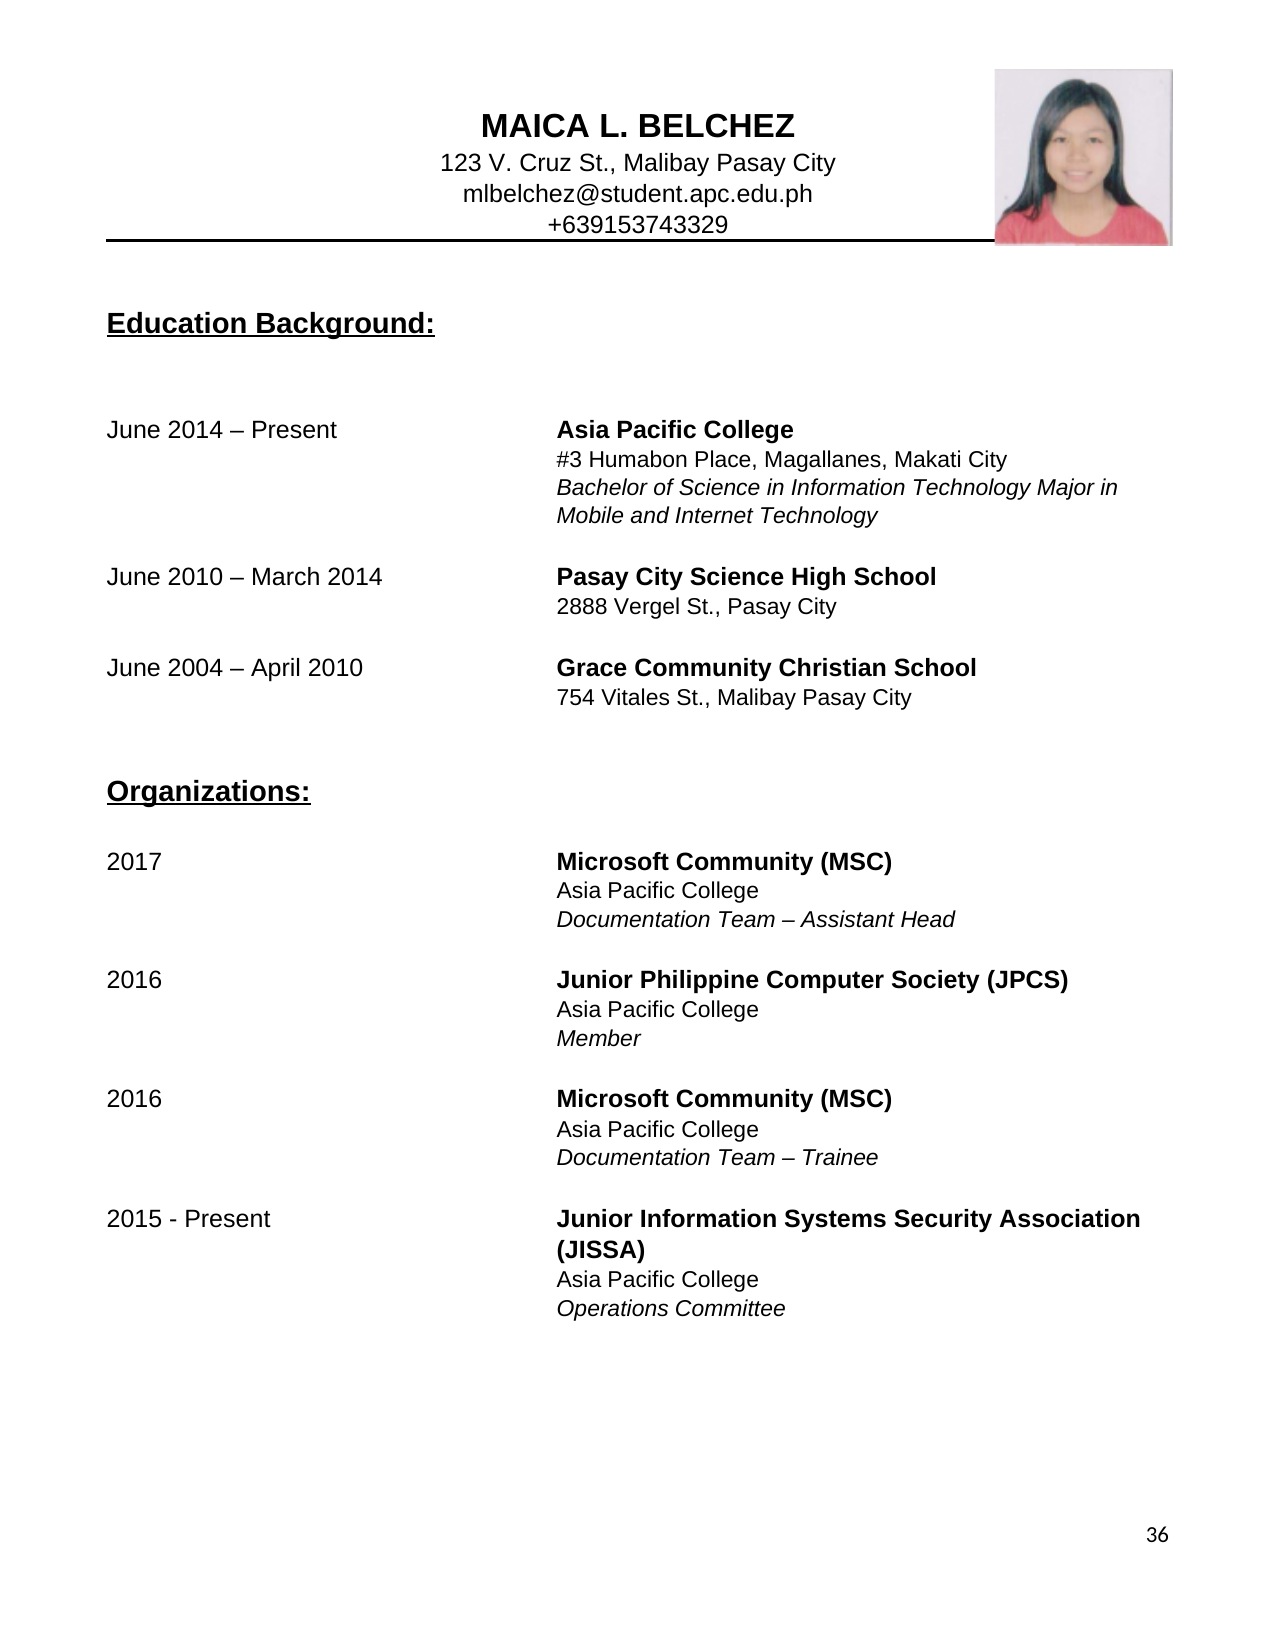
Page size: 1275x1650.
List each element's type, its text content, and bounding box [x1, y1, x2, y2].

text Asia Pacific College [106, 1266, 1169, 1292]
text Asia Pacific College [106, 1116, 1169, 1142]
text Asia Pacific College [106, 996, 1169, 1023]
text 2016 Junior Philippine Computer Society (JPCS) [106, 965, 1169, 994]
picture [994, 69, 1173, 246]
text 123 V. Cruz St., Malibay Pasay City [106, 148, 994, 177]
text June 2004 – April 2010 Grace Community Christian School [106, 652, 1169, 681]
text Bachelor of Science in Information Technology Major in Mobile and Internet Technology [556, 474, 1169, 529]
text Operations Committee [556, 1294, 1169, 1321]
text +639153743329 [106, 210, 994, 239]
text 2016 Microsoft Community (MSC) [106, 1084, 1169, 1113]
text 2015 - Present Junior Information Systems Security Association (JISSA) [106, 1204, 1169, 1264]
text 2017 Microsoft Community (MSC) Asia Pacific College Documentation Team – Assistant Head [106, 847, 1169, 932]
text Education Background: [106, 306, 1169, 340]
text MAICA L. BELCHEZ [106, 106, 994, 145]
text mlbelchez@student.apc.edu.ph [106, 179, 994, 208]
text 2888 Vergel St., Pasay City [556, 593, 1169, 619]
text 754 Vitales St., Malibay Pasay City [106, 683, 1169, 710]
text June 2014 – Present Asia Pacific College [106, 414, 1169, 443]
text Documentation Team – Trainee [106, 1144, 1169, 1171]
text #3 Humabon Place, Magallanes, Makati City [556, 446, 1169, 472]
text Organizations: [106, 774, 1169, 808]
text June 2010 – March 2014 Pasay City Science High School [106, 562, 1169, 591]
text Member [106, 1025, 1169, 1051]
